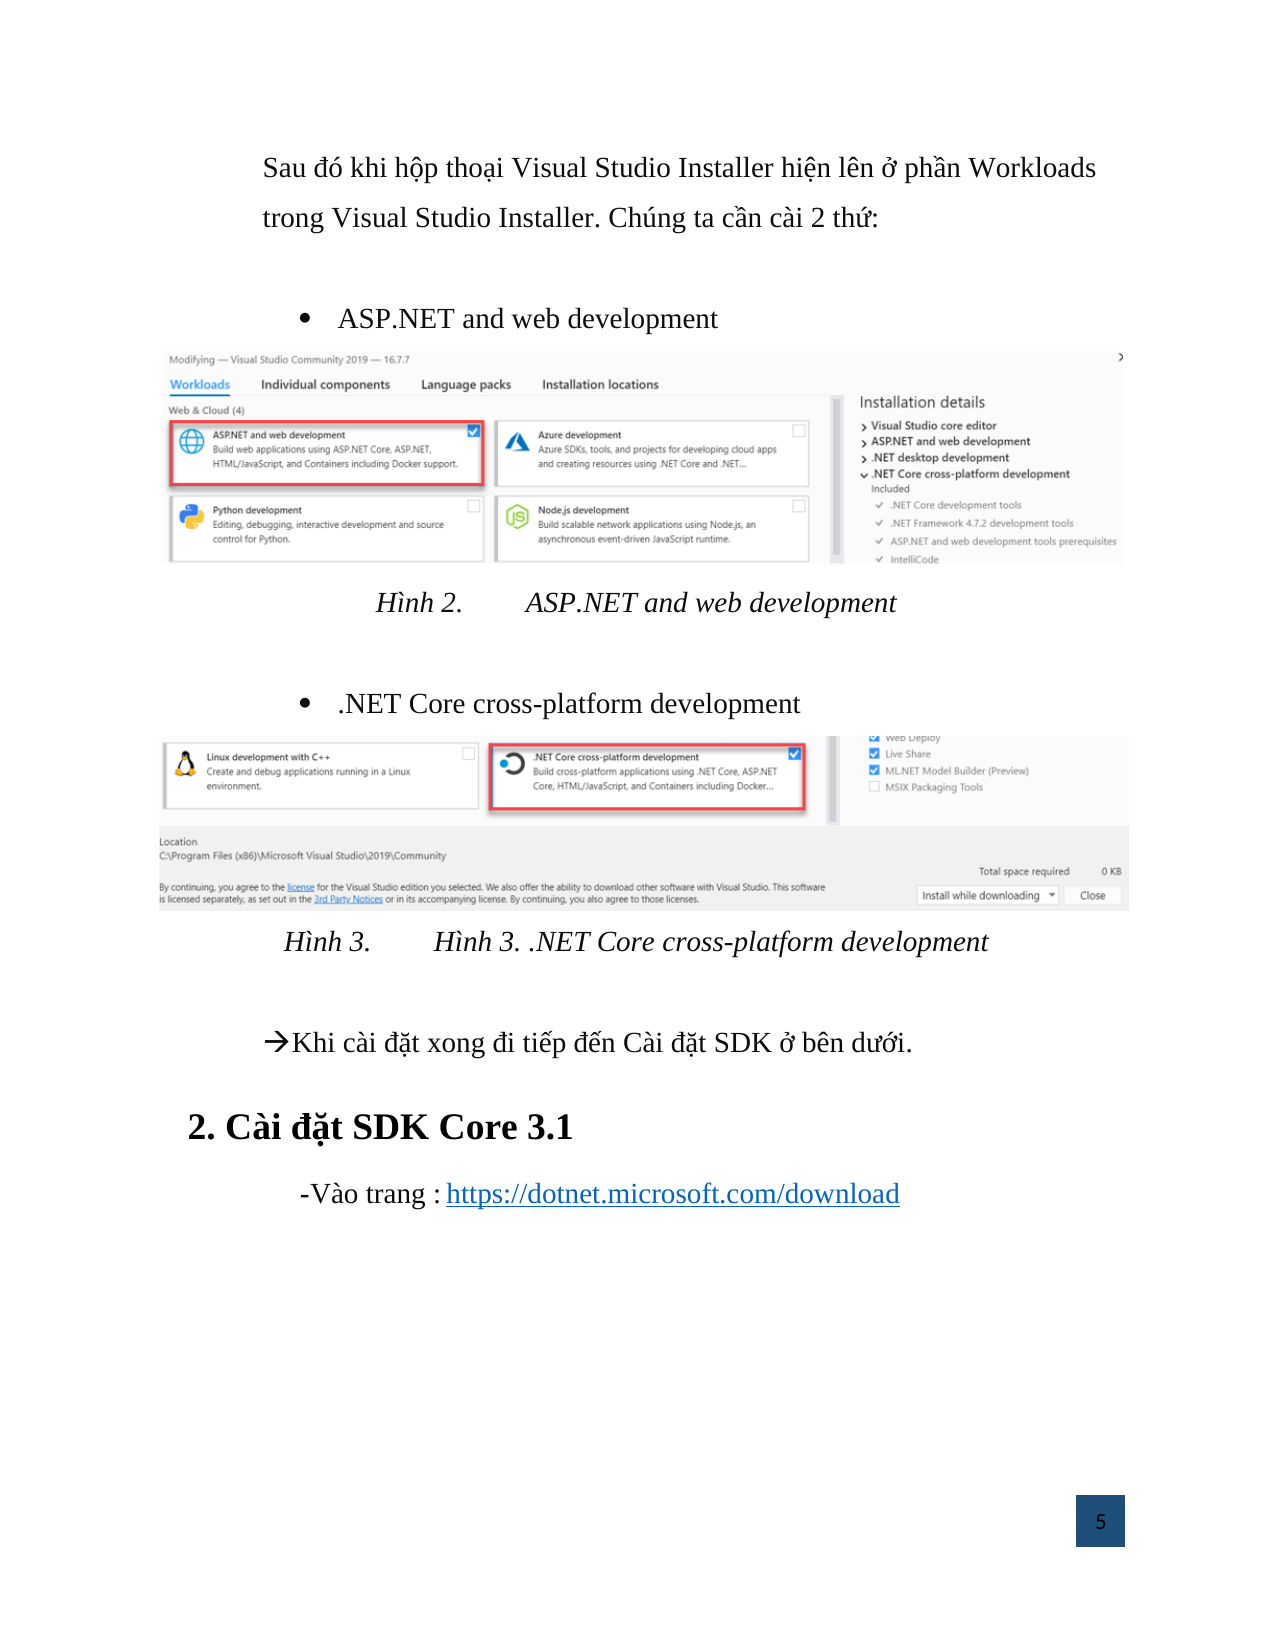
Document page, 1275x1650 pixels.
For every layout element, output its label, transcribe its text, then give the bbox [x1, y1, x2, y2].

text Sau đó khi hộp thoại Visual Studio Installer hiện lên ở phần Workloads trong Visual Studio Installer. Chúng ta cần cài 2 thứ: [262, 150, 1125, 234]
list ASP.NET and web development [300, 301, 1125, 334]
picture [161, 351, 1123, 572]
picture [159, 736, 1130, 911]
text Khi cài đặt xong đi tiếp đến Cài đặt SDK ở bên dưới. [262, 1025, 1125, 1058]
subtitle Cài đặt SDK Core 3.1 [187, 1104, 1125, 1147]
list -Vào trang : https://dotnet.microsoft.com/download [300, 1177, 1125, 1210]
list .NET Core cross-platform development [300, 686, 1125, 719]
text Hình 3. .NET Core cross-platform development [150, 924, 1125, 958]
text ASP.NET and web development [150, 585, 1125, 619]
